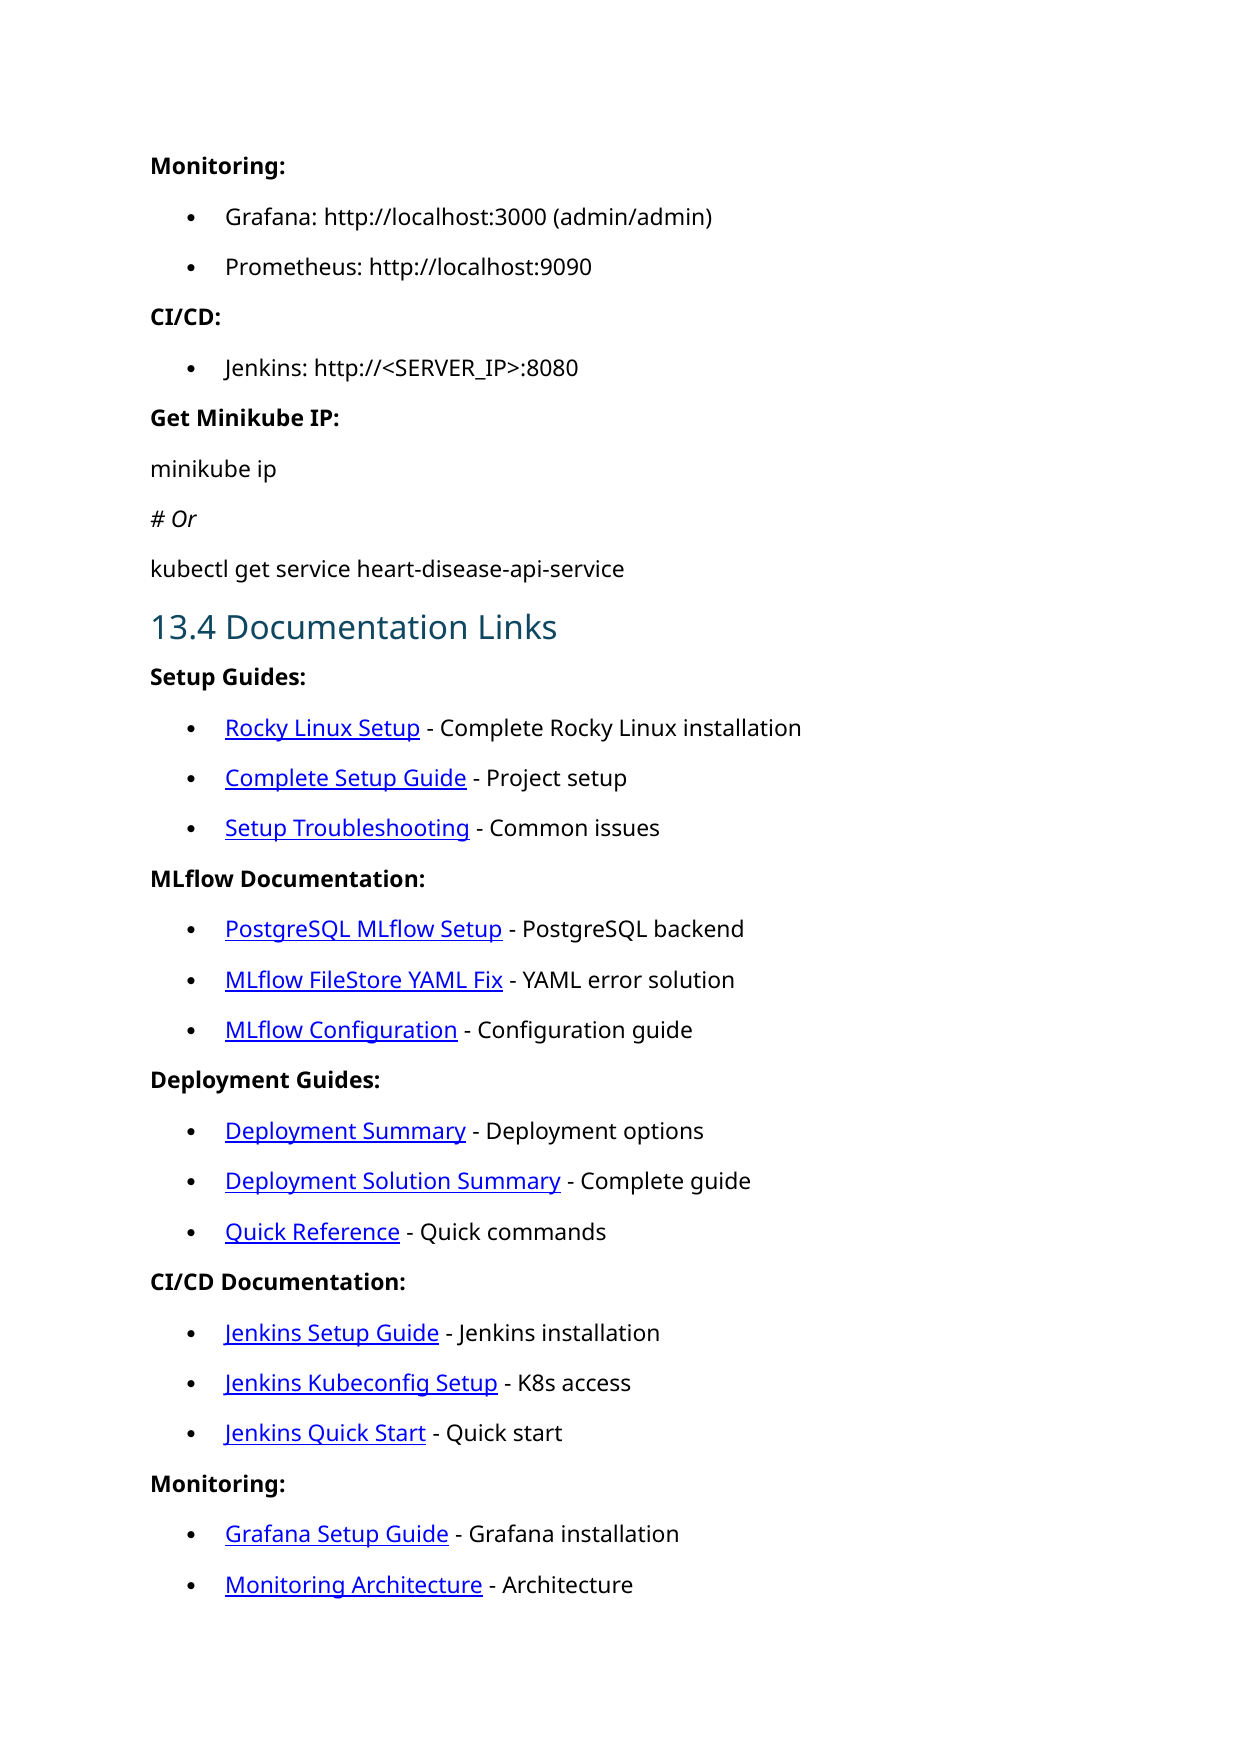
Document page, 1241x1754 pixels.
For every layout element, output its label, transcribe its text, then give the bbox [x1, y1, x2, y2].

list Jenkins Quick Start - Quick start [187, 1417, 1090, 1448]
list Monitoring Architecture - Architecture [187, 1568, 1090, 1600]
text Monitoring: [150, 150, 1090, 181]
text Get Minikube IP: [150, 402, 1090, 433]
list Prometheus: http://localhost:9090 [187, 251, 1090, 282]
list Quick Reference - Quick commands [187, 1216, 1090, 1247]
text minikube ip [150, 452, 1090, 484]
text CI/CD Documentation: [150, 1266, 1090, 1297]
list Deployment Summary - Deployment options [187, 1115, 1090, 1146]
list Jenkins Kubeconfig Setup - K8s access [187, 1367, 1090, 1398]
text Monitoring: [150, 1468, 1090, 1499]
list Grafana: http://localhost:3000 (admin/admin) [187, 200, 1090, 232]
list Rocky Linux Setup - Complete Rocky Linux installation [187, 711, 1090, 743]
text Deployment Guides: [150, 1064, 1090, 1096]
text kubectl get service heart-disease-api-service [150, 553, 1090, 584]
text Setup Guides: [150, 661, 1090, 692]
list Setup Troubleshooting - Common issues [187, 812, 1090, 843]
list Jenkins: http://<SERVER_IP>:8080 [187, 352, 1090, 383]
text MLflow Documentation: [150, 863, 1090, 894]
list Grafana Setup Guide - Grafana installation [187, 1518, 1090, 1549]
text CI/CD: [150, 301, 1090, 332]
list Jenkins Setup Guide - Jenkins installation [187, 1316, 1090, 1348]
list PostgreSQL MLflow Setup - PostgreSQL backend [187, 913, 1090, 944]
list Deployment Solution Summary - Complete guide [187, 1165, 1090, 1196]
list Documentation Links [150, 604, 1090, 649]
text # Or [150, 503, 1090, 534]
list Complete Setup Guide - Project setup [187, 762, 1090, 793]
list MLflow FileStore YAML Fix - YAML error solution [187, 963, 1090, 995]
list MLflow Configuration - Configuration guide [187, 1014, 1090, 1045]
